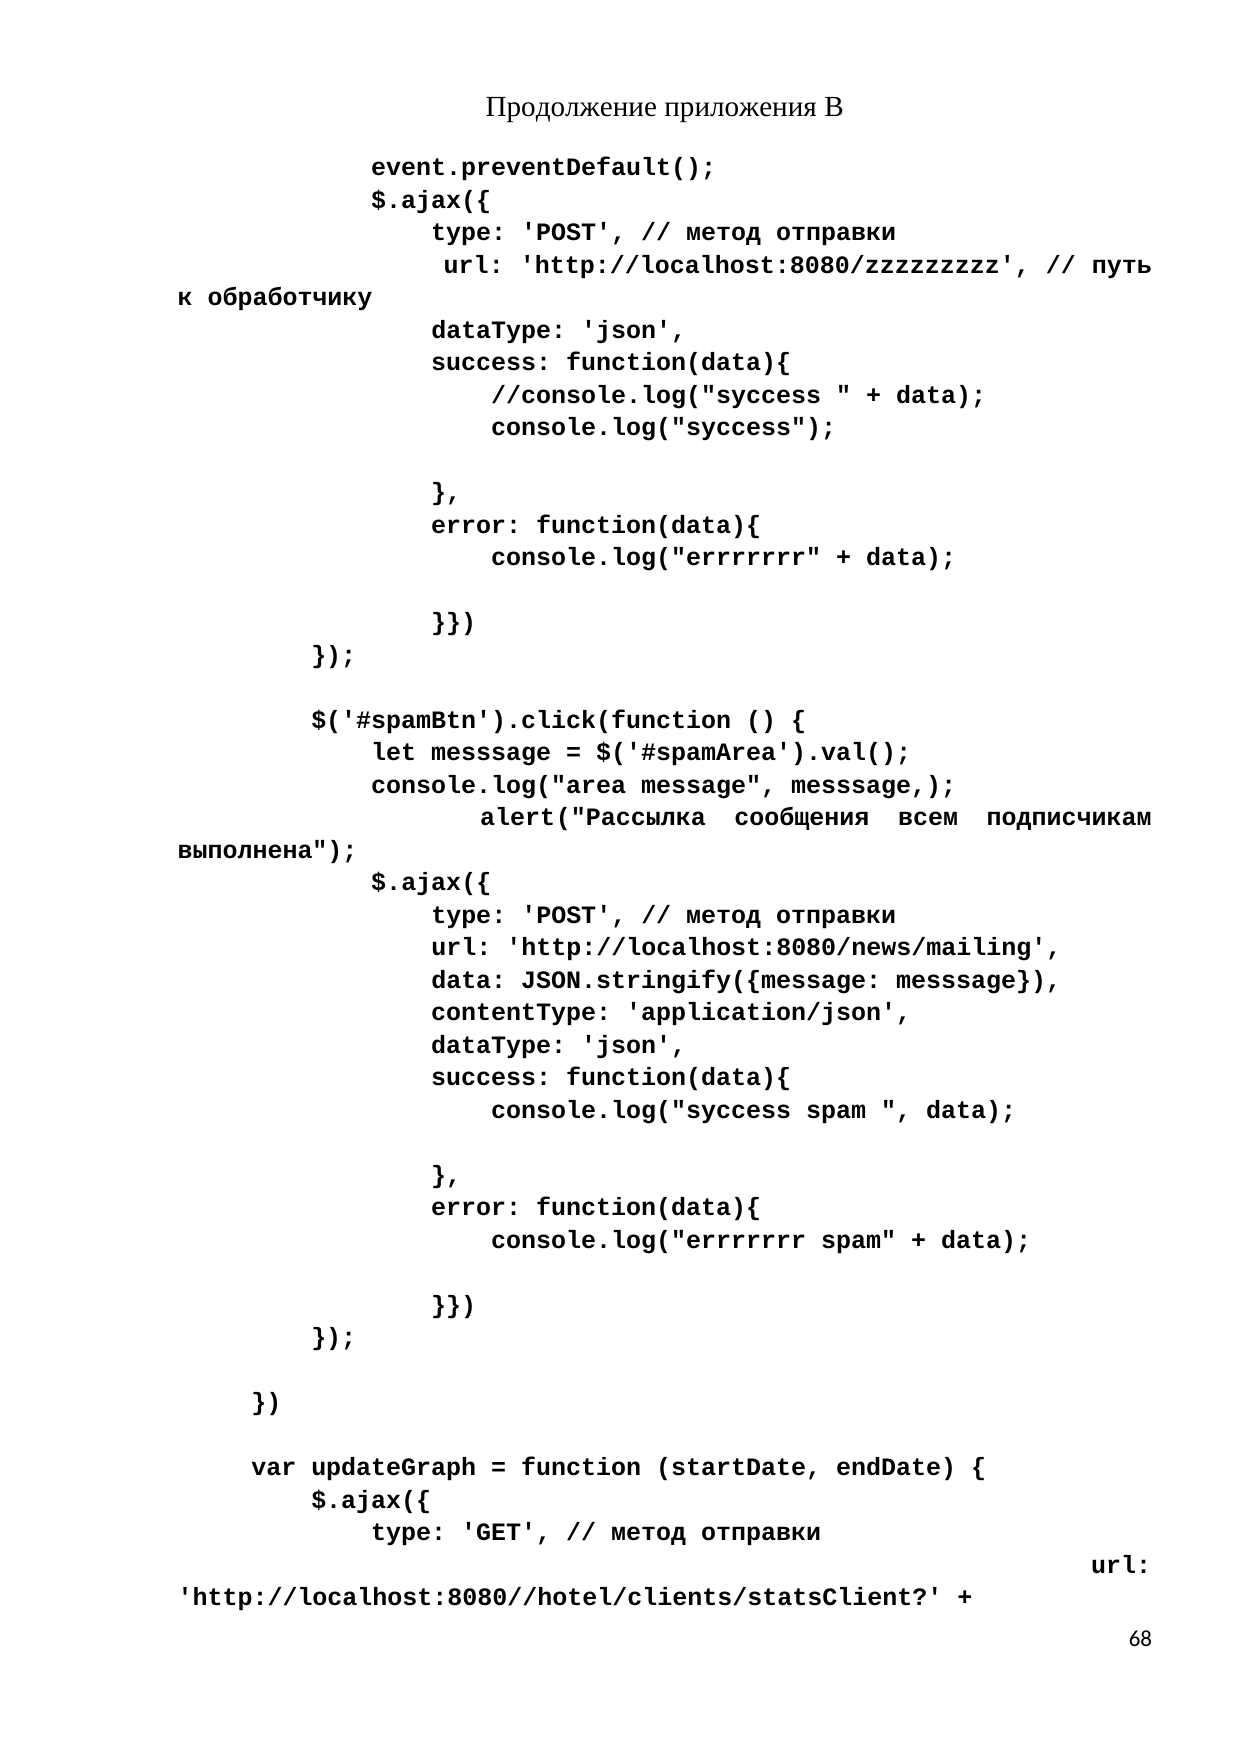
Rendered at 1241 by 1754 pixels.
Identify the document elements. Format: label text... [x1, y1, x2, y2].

text console.log("area message", messsage,); [177, 772, 1152, 801]
text console.log("errrrrrr" + data); [177, 545, 1152, 573]
text //console.log("syccess " + data); [177, 382, 1152, 411]
text alert("Рассылка сообщения всем подписчикам выполнена"); [177, 805, 1152, 866]
text }); [177, 642, 1152, 671]
text }); [177, 1325, 1152, 1353]
text $.ajax({ [177, 870, 1152, 898]
text }) [177, 1390, 1152, 1418]
text type: 'POST', // метод отправки [177, 902, 1152, 931]
text var updateGraph = function (startDate, endDate) { [177, 1455, 1152, 1483]
text success: function(data){ [177, 1065, 1152, 1093]
text let messsage = $('#spamArea').val(); [177, 740, 1152, 768]
text error: function(data){ [177, 1195, 1152, 1223]
text Продолжение приложения В [177, 89, 1152, 122]
text success: function(data){ [177, 350, 1152, 378]
text $.ajax({ [177, 187, 1152, 216]
text }, [177, 1162, 1152, 1191]
text contentType: 'application/json', [177, 1000, 1152, 1028]
text }}) [177, 610, 1152, 638]
text console.log("errrrrrr spam" + data); [177, 1227, 1152, 1256]
text console.log("syccess"); [177, 415, 1152, 443]
text $.ajax({ [177, 1487, 1152, 1516]
text url: 'http://localhost:8080//hotel/clients/statsClient?' + [177, 1552, 1152, 1613]
text }}) [177, 1292, 1152, 1321]
text type: 'POST', // метод отправки [177, 220, 1152, 248]
text }, [177, 480, 1152, 508]
text url: 'http://localhost:8080/zzzzzzzzz', // путь к обработчику [177, 252, 1152, 313]
text event.preventDefault(); [177, 155, 1152, 183]
text dataType: 'json', [177, 317, 1152, 346]
text url: 'http://localhost:8080/news/mailing', [177, 935, 1152, 963]
text console.log("syccess spam ", data); [177, 1097, 1152, 1126]
text type: 'GET', // метод отправки [177, 1520, 1152, 1548]
text $('#spamBtn').click(function () { [177, 707, 1152, 736]
text error: function(data){ [177, 512, 1152, 541]
text dataType: 'json', [177, 1032, 1152, 1061]
text data: JSON.stringify({message: messsage}), [177, 967, 1152, 996]
